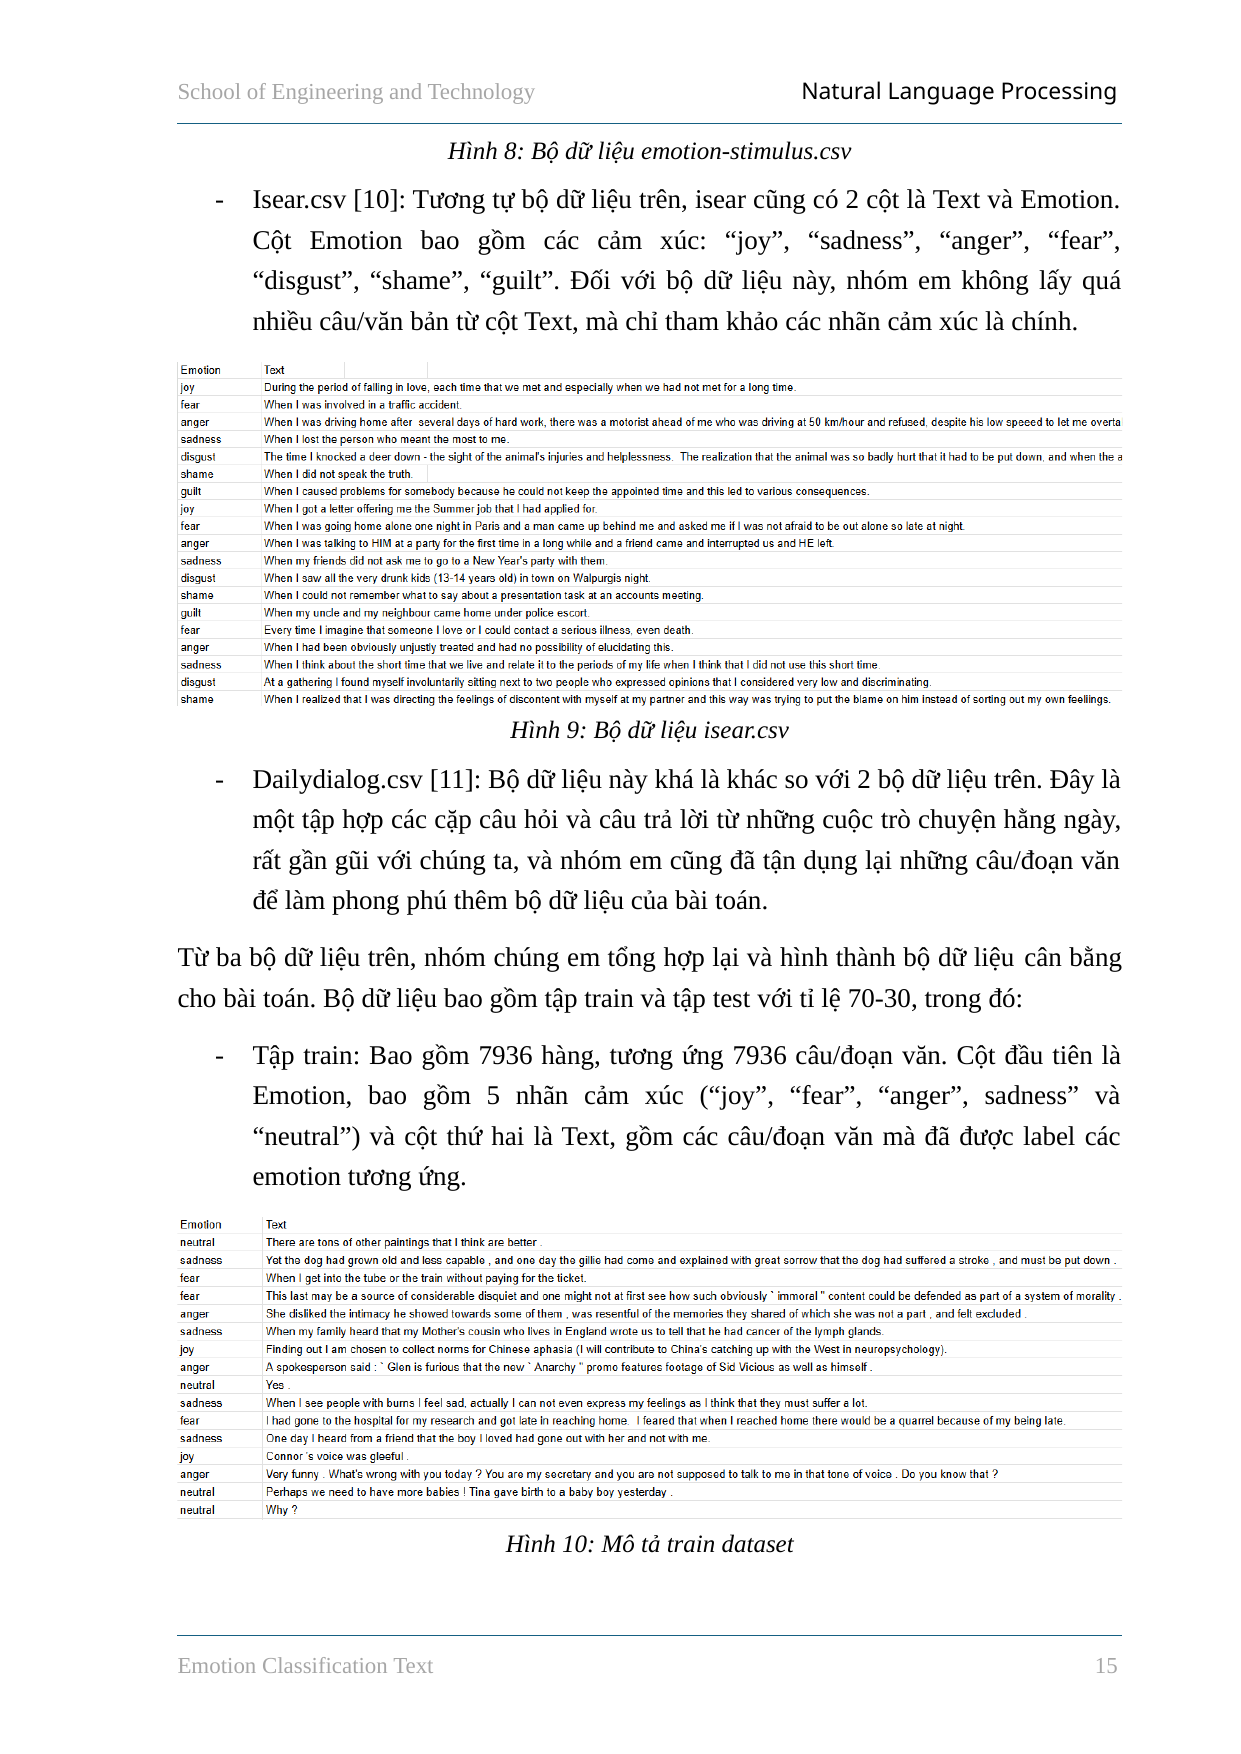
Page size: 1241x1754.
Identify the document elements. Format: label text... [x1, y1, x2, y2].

list Dailydialog.csv [11]: Bộ dữ liệu này khá là khác so với 2 bộ dữ liệu trên. Đây là một tập hợp các cặp câu hỏi và câu trả lời từ những cuộc trò chuyện hằng ngày, rất gần gũi với chúng ta, và nhóm em cũng đã tận dụng lại những câu/đoạn văn để làm phong phú thêm bộ dữ liệu của bài toán. [215, 763, 1122, 915]
list Tập train: Bao gồm 7936 hàng, tương ứng 7936 câu/đoạn văn. Cột đầu tiên là Emotion, bao gồm 5 nhãn cảm xúc (“joy”, “fear”, “anger”, sadness” và “neutral”) và cột thứ hai là Text, gồm các câu/đoạn văn mà đã được label các emotion tương ứng. [215, 1039, 1122, 1191]
list Isear.csv [10]: Tương tự bộ dữ liệu trên, isear cũng có 2 cột là Text và Emotion. Cột Emotion bao gồm các cảm xúc: “joy”, “sadness”, “anger”, “fear”, “disgust”, “shame”, “guilt”. Đối với bộ dữ liệu này, nhóm em không lấy quá nhiều câu/văn bản từ cột Text, mà chỉ tham khảo các nhãn cảm xúc là chính. [215, 184, 1122, 336]
text Từ ba bộ dữ liệu trên, nhóm chúng em tổng hợp lại và hình thành bộ dữ liệu cân bằng cho bài toán. Bộ dữ liệu bao gồm tập train và tập test với tỉ lệ 70-30, trong đó: [177, 941, 1122, 1013]
text Hình 9: Bộ dữ liệu isear.csv [177, 715, 1122, 744]
picture [177, 1217, 1123, 1520]
text Hình 8: Bộ dữ liệu emotion-stimulus.csv [177, 136, 1122, 165]
picture [177, 362, 1123, 706]
text Hình 10: Mô tả train dataset [177, 1529, 1122, 1558]
